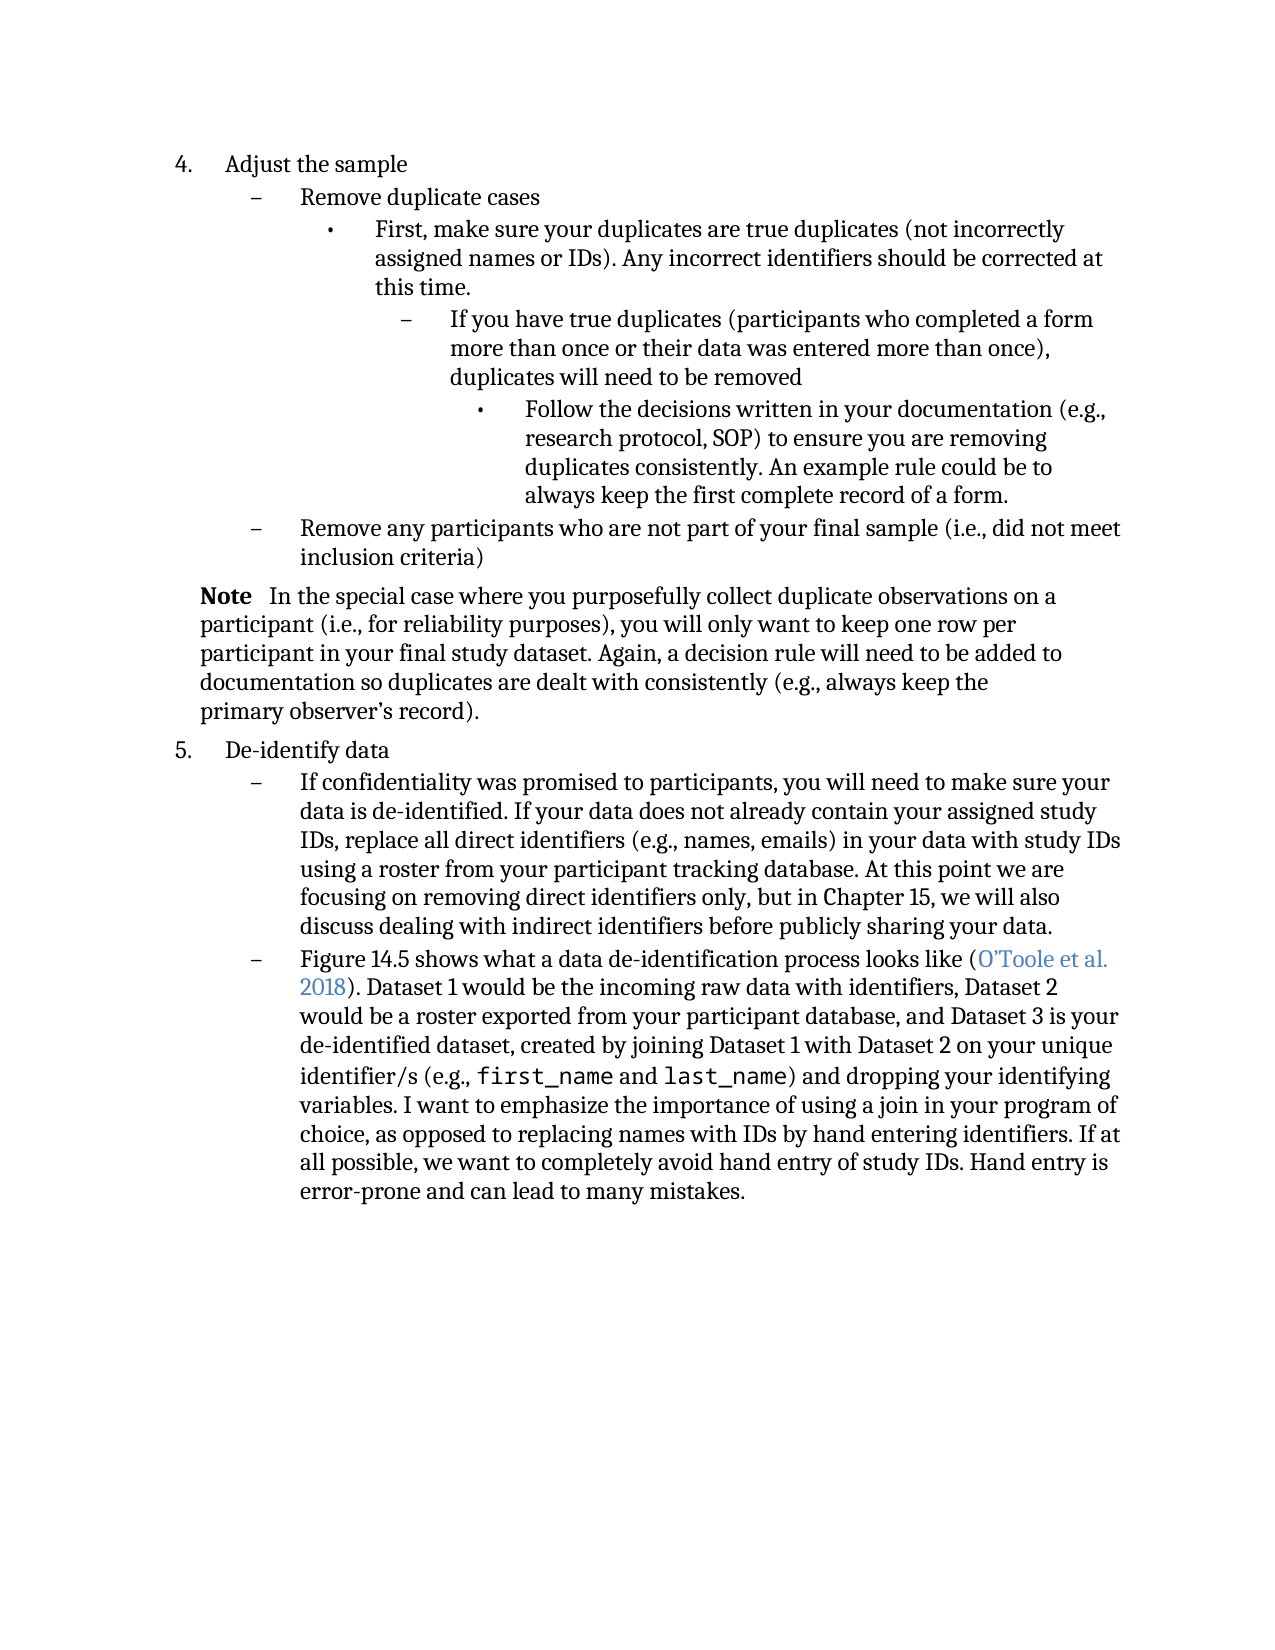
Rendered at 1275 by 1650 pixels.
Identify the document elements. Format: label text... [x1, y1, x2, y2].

list First, make sure your duplicates are true duplicates (not incorrectly assigned names or IDs). Any incorrect identifiers should be corrected at this time. [325, 215, 1125, 301]
list If confidentiality was promised to participants, you will need to make sure your data is de-identified. If your data does not already contain your assigned study IDs, replace all direct identifiers (e.g., names, emails) in your data with study IDs using a roster from your participant tracking database. At this point we are focusing on removing direct identifiers only, but in Chapter 15, we will also discuss dealing with indirect identifiers before publicly sharing your data. [250, 768, 1125, 941]
list Adjust the sample [175, 150, 1125, 179]
list Remove duplicate cases [250, 182, 1125, 211]
list Remove any participants who are not part of your final sample (i.e., did not meet inclusion criteria) [250, 514, 1125, 571]
list Follow the decisions written in your documentation (e.g., research protocol, SOP) to ensure you are removing duplicates consistently. An example rule could be to always keep the first complete record of a form. [475, 395, 1125, 510]
list Figure 14.5 shows what a data de-identification process looks like (O’Toole et al. 2018). Dataset 1 would be the incoming raw data with identifiers, Dataset 2 would be a roster exported from your participant database, and Dataset 3 is your de-identified dataset, created by joining Dataset 1 with Dataset 2 on your unique identifier/s (e.g., first_name and last_name) and dropping your identifying variables. I want to emphasize the importance of using a join in your program of choice, as opposed to replacing names with IDs by hand entering identifiers. If at all possible, we want to completely avoid hand entry of study IDs. Hand entry is error-prone and can lead to many mistakes. [250, 944, 1125, 1206]
list If you have true duplicates (participants who completed a form more than once or their data was entered more than once), duplicates will need to be removed [400, 305, 1125, 391]
text Note In the special case where you purposefully collect duplicate observations on a participant (i.e., for reliability purposes), you will only want to keep one row per participant in your final study dataset. Again, a decision rule will need to be added to documentation so duplicates are dealt with consistently (e.g., always keep the primary observer’s record). [200, 582, 1075, 725]
list De-identify data [175, 736, 1125, 764]
